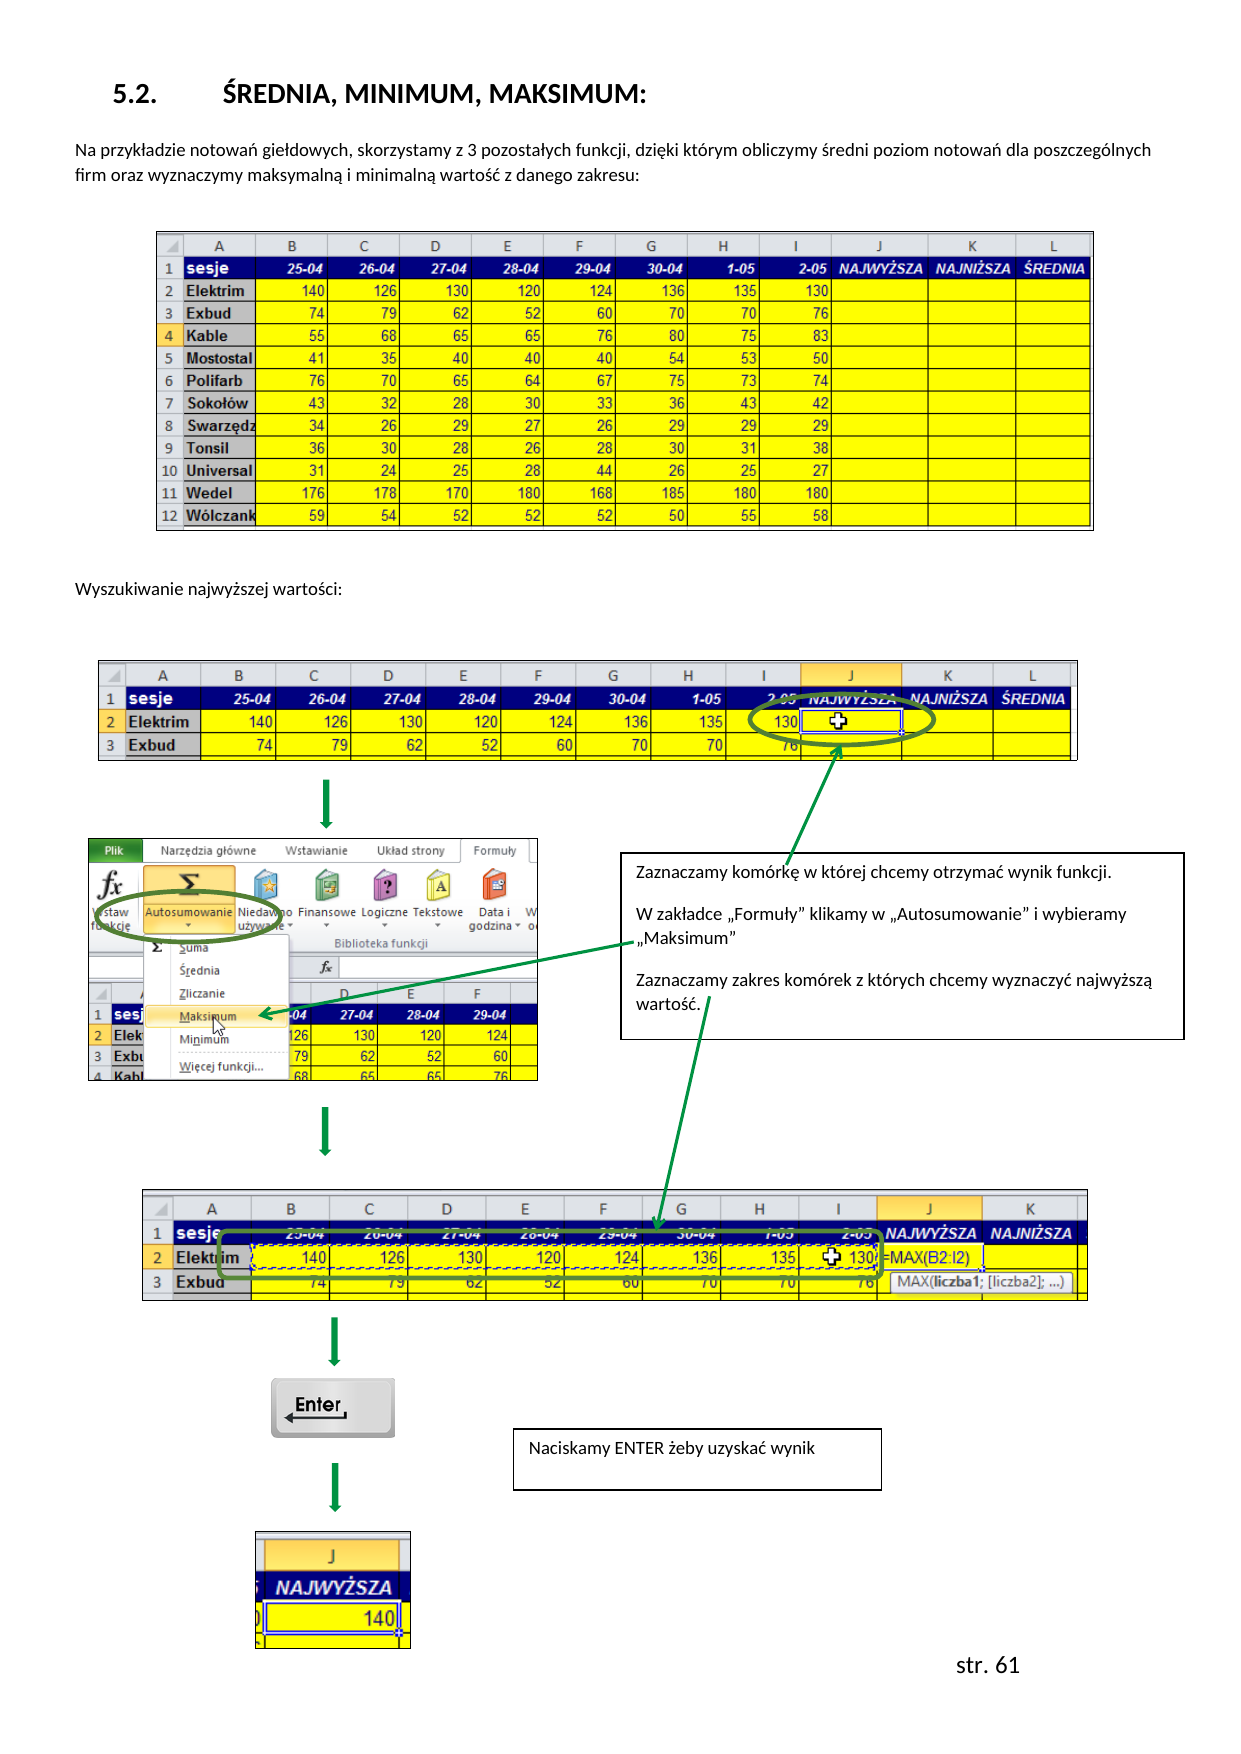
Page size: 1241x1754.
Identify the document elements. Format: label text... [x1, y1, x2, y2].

subtitle ŚREDNIA, MINIMUM, MAKSIMUM: [112, 75, 1165, 111]
picture [99, 661, 1077, 760]
picture [271, 1378, 395, 1438]
picture [222, 1234, 879, 1275]
picture [143, 1190, 1087, 1300]
text Na przykładzie notowań giełdowych, skorzystamy z 3 pozostałych funkcji, dzięki którym obliczymy średni poziom notowań dla poszczególnych firm oraz wyznaczymy maksymalną i minimalną wartość z danego zakresu: [75, 138, 1165, 186]
picture [157, 232, 1093, 530]
picture [753, 697, 931, 742]
picture [89, 839, 537, 1080]
text Wyszukiwanie najwyższej wartości: [75, 577, 1165, 599]
picture [256, 1532, 410, 1648]
